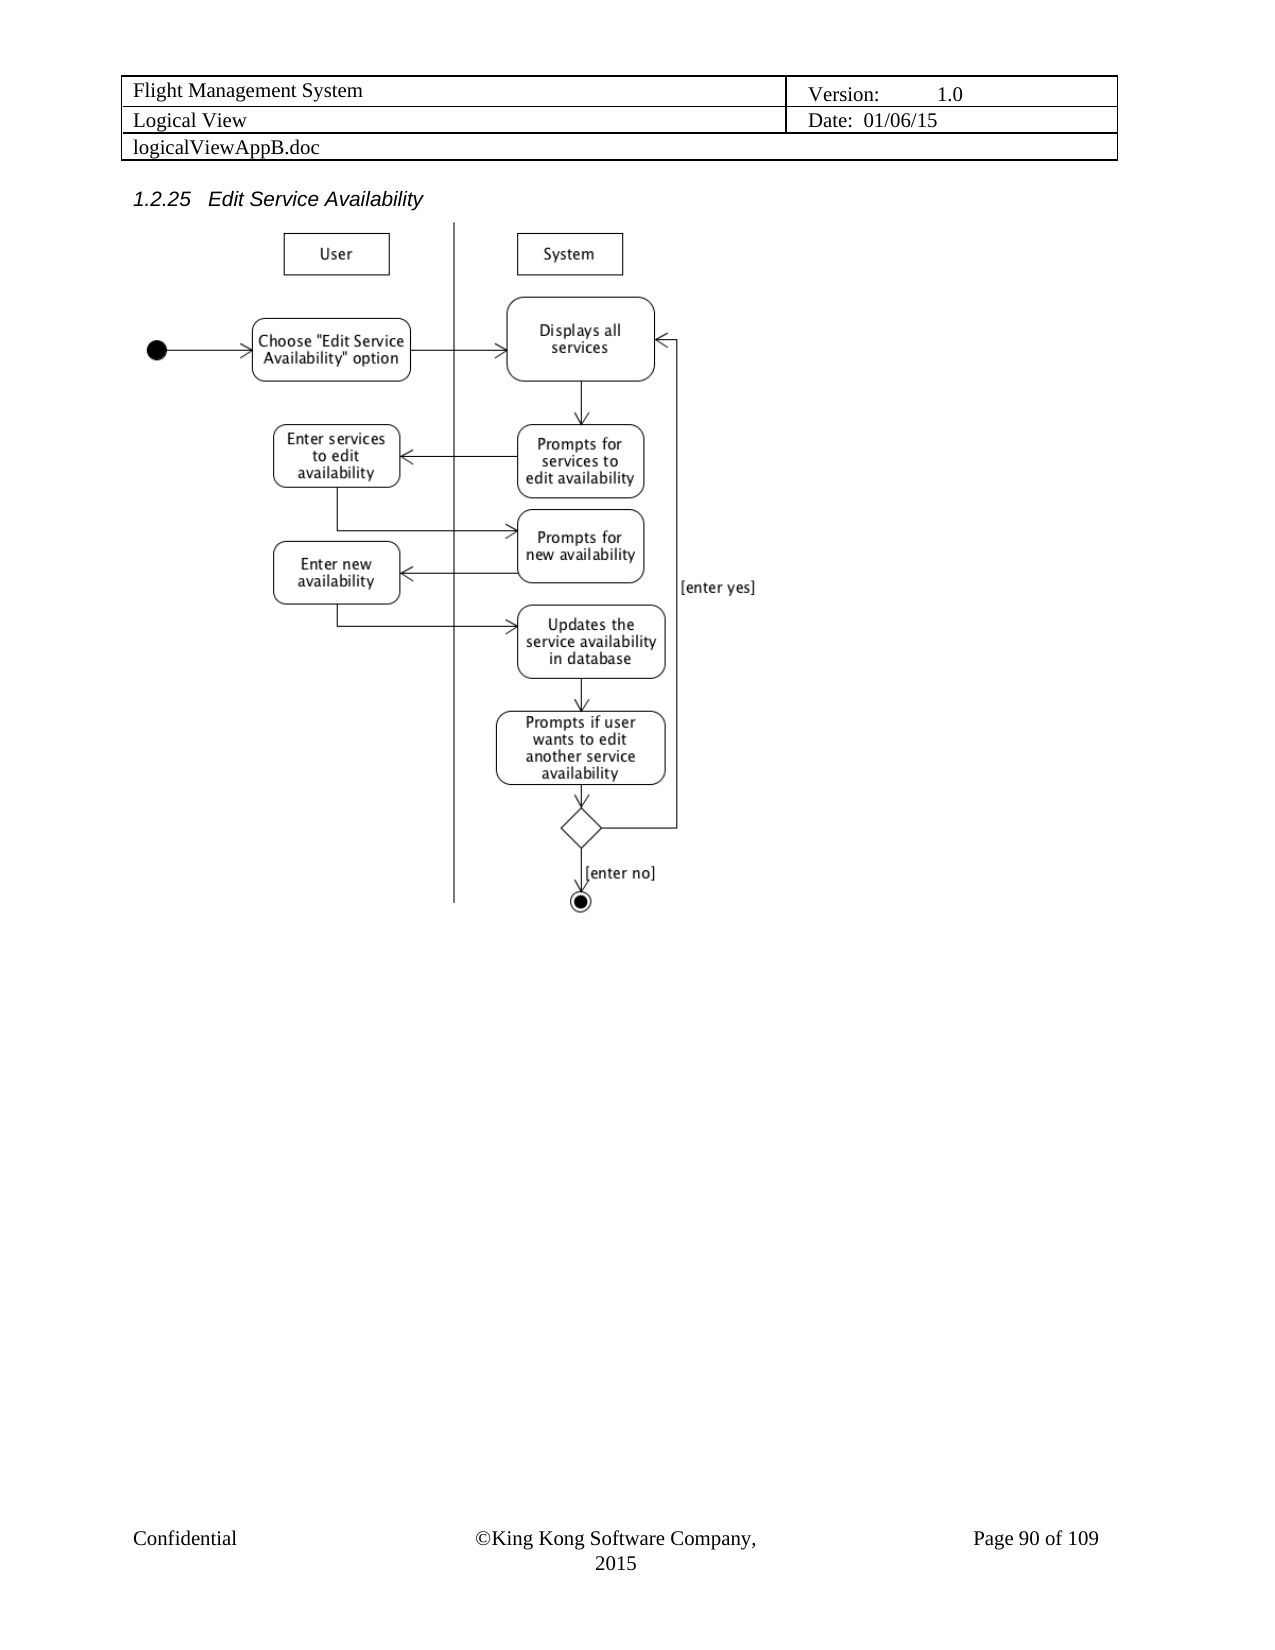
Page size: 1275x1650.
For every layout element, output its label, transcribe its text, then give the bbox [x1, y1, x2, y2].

subtitle Edit Service Availability [133, 185, 1125, 210]
picture [132, 216, 758, 921]
